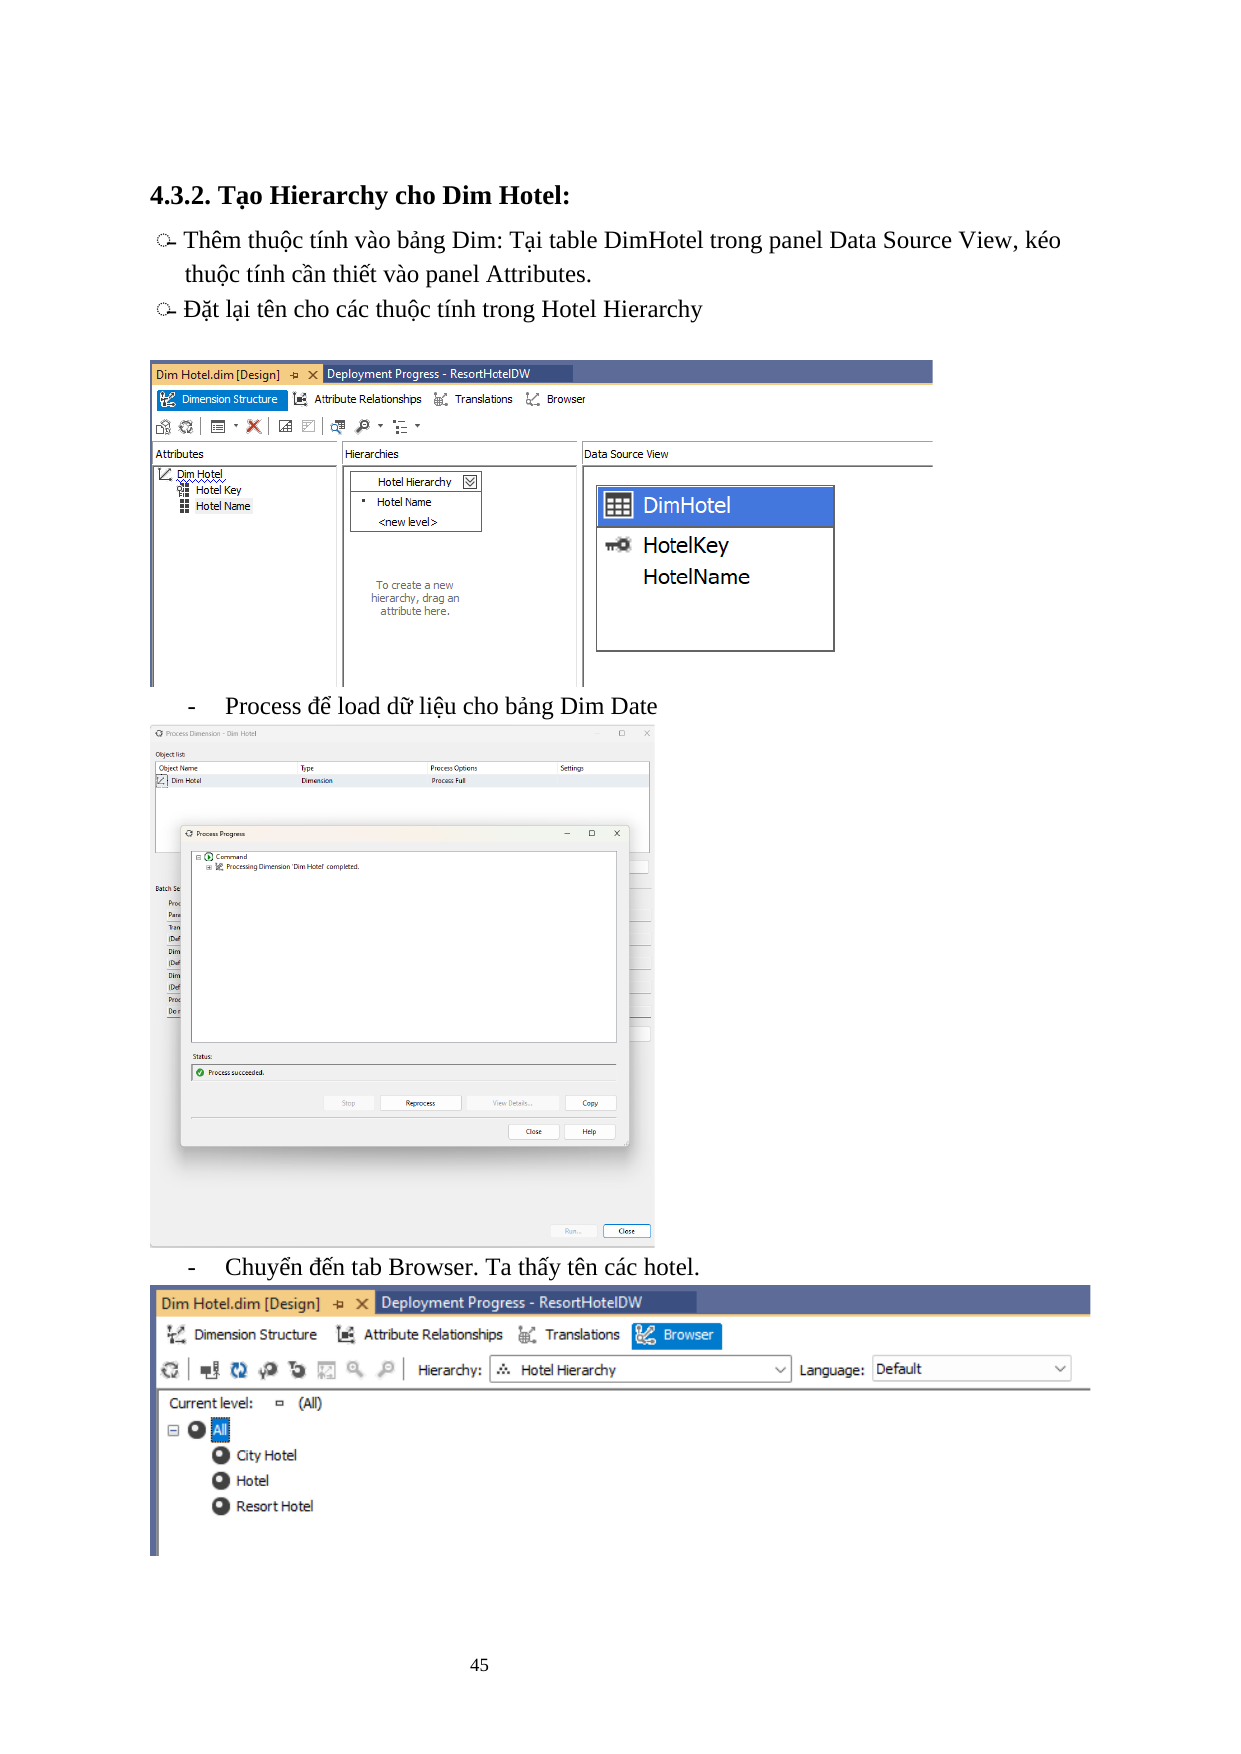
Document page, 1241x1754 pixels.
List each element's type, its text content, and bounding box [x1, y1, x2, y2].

picture [150, 724, 655, 1248]
picture [150, 1285, 1091, 1556]
picture [150, 360, 933, 687]
list Chuyển đến tab Browser. Ta thấy tên các hotel. [187, 1252, 1090, 1281]
list Process để load dữ liệu cho bảng Dim Date [187, 691, 1090, 720]
subtitle 4.3.2. Tạo Hierarchy cho Dim Hotel: [150, 179, 1090, 210]
list Đặt lại tên cho các thuộc tính trong Hotel Hierarchy [155, 292, 1090, 323]
list Thêm thuộc tính vào bảng Dim: Tại table DimHotel trong panel Data Source View, kéo thuộc tính cần thiết vào panel Attributes. [155, 223, 1090, 287]
